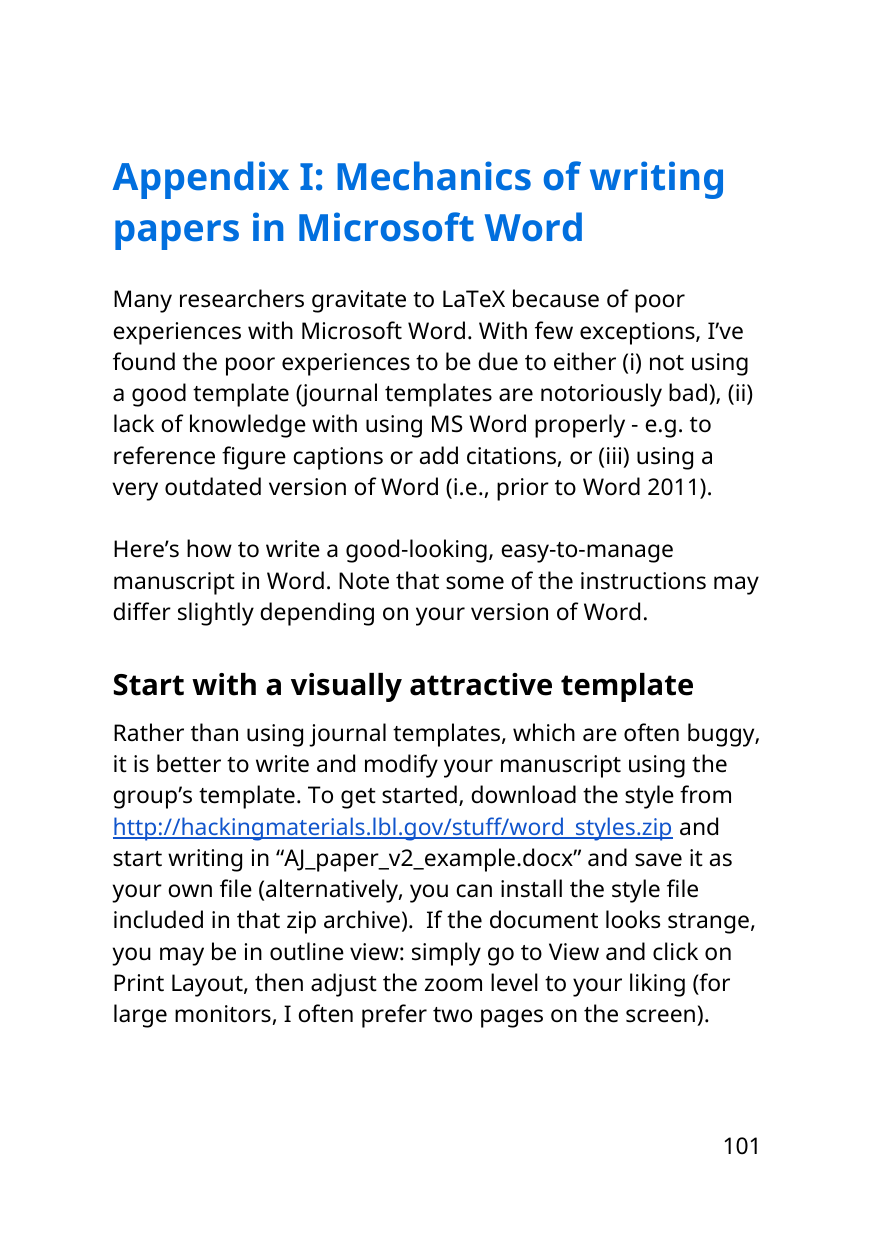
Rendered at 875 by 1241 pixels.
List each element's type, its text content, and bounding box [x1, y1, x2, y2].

text Many researchers gravitate to LaTeX because of poor experiences with Microsoft Word. With few exceptions, I’ve found the poor experiences to be due to either (i) not using a good template (journal templates are notoriously bad), (ii) lack of knowledge with using MS Word properly - e.g. to reference figure captions or add citations, or (iii) using a very outdated version of Word (i.e., prior to Word 2011). [112, 283, 762, 502]
subtitle Start with a visually attractive template [112, 664, 762, 704]
text Here’s how to write a good-looking, easy-to-manage manuscript in Word. Note that some of the instructions may differ slightly depending on your version of Word. [112, 533, 762, 627]
text Rather than using journal templates, which are often buggy, it is better to write and modify your manuscript using the group’s template. To get started, download the style from http://hackingmaterials.lbl.gov/stuff/word_styles.zip and start writing in “AJ_paper_v2_example.docx” and save it as your own file (alternatively, you can install the style file included in that zip archive). If the document looks strange, you may be in outline view: simply go to View and click on Print Layout, then adjust the zoom level to your liking (for large monitors, I often prefer two pages on the screen). [112, 717, 762, 1029]
subtitle Appendix I: Mechanics of writing papers in Microsoft Word [112, 150, 762, 252]
